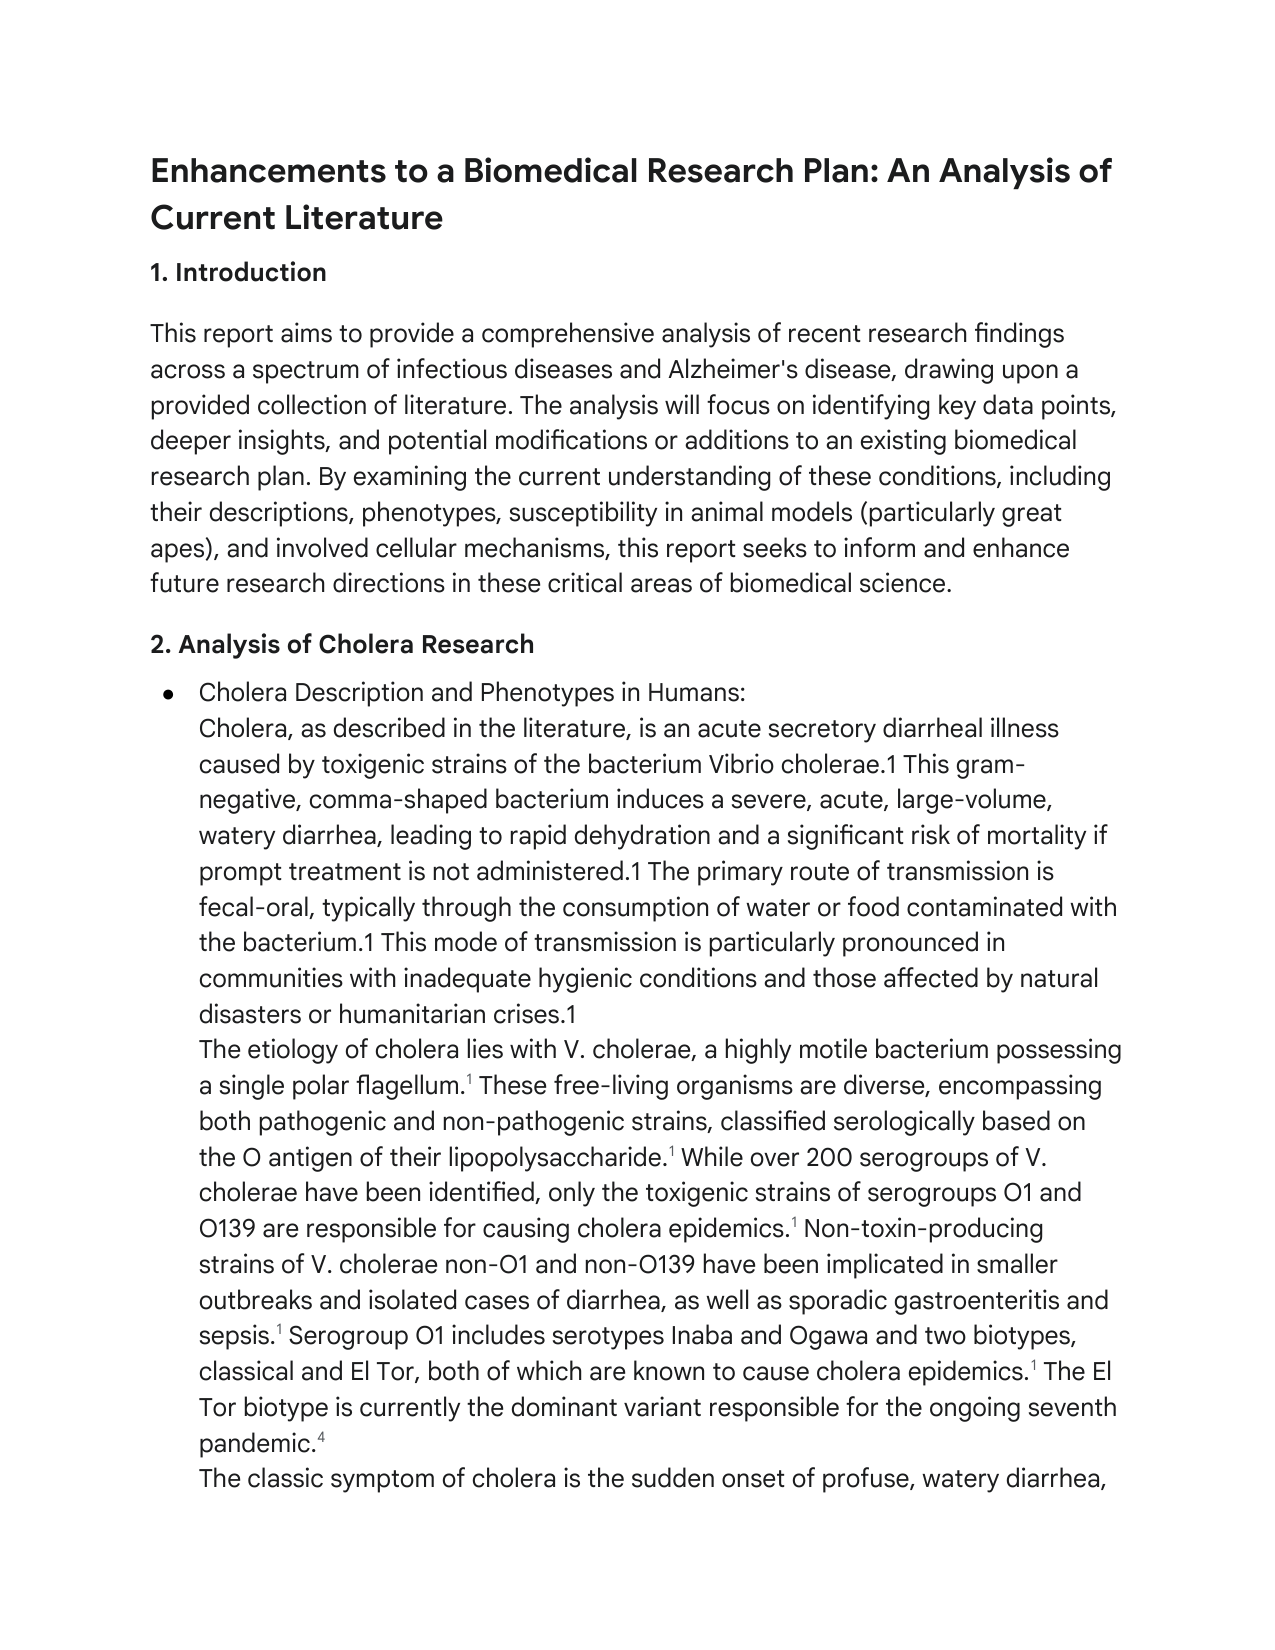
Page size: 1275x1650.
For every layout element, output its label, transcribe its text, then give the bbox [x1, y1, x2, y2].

text 1. Introduction [150, 258, 1125, 289]
text This report aims to provide a comprehensive analysis of recent research findings across a spectrum of infectious diseases and Alzheimer's disease, drawing upon a provided collection of literature. The analysis will focus on identifying key data points, deeper insights, and potential modifications or additions to an existing biomedical research plan. By examining the current understanding of these conditions, including their descriptions, phenotypes, susceptibility in animal models (particularly great apes), and involved cellular mechanisms, this report seeks to inform and enhance future research directions in these critical areas of biomedical science. [150, 318, 1125, 600]
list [161, 677, 1125, 1495]
subtitle Enhancements to a Biomedical Research Plan: An Analysis of Current Literature [150, 150, 1125, 239]
text 2. Analysis of Cholera Research [150, 629, 1125, 661]
